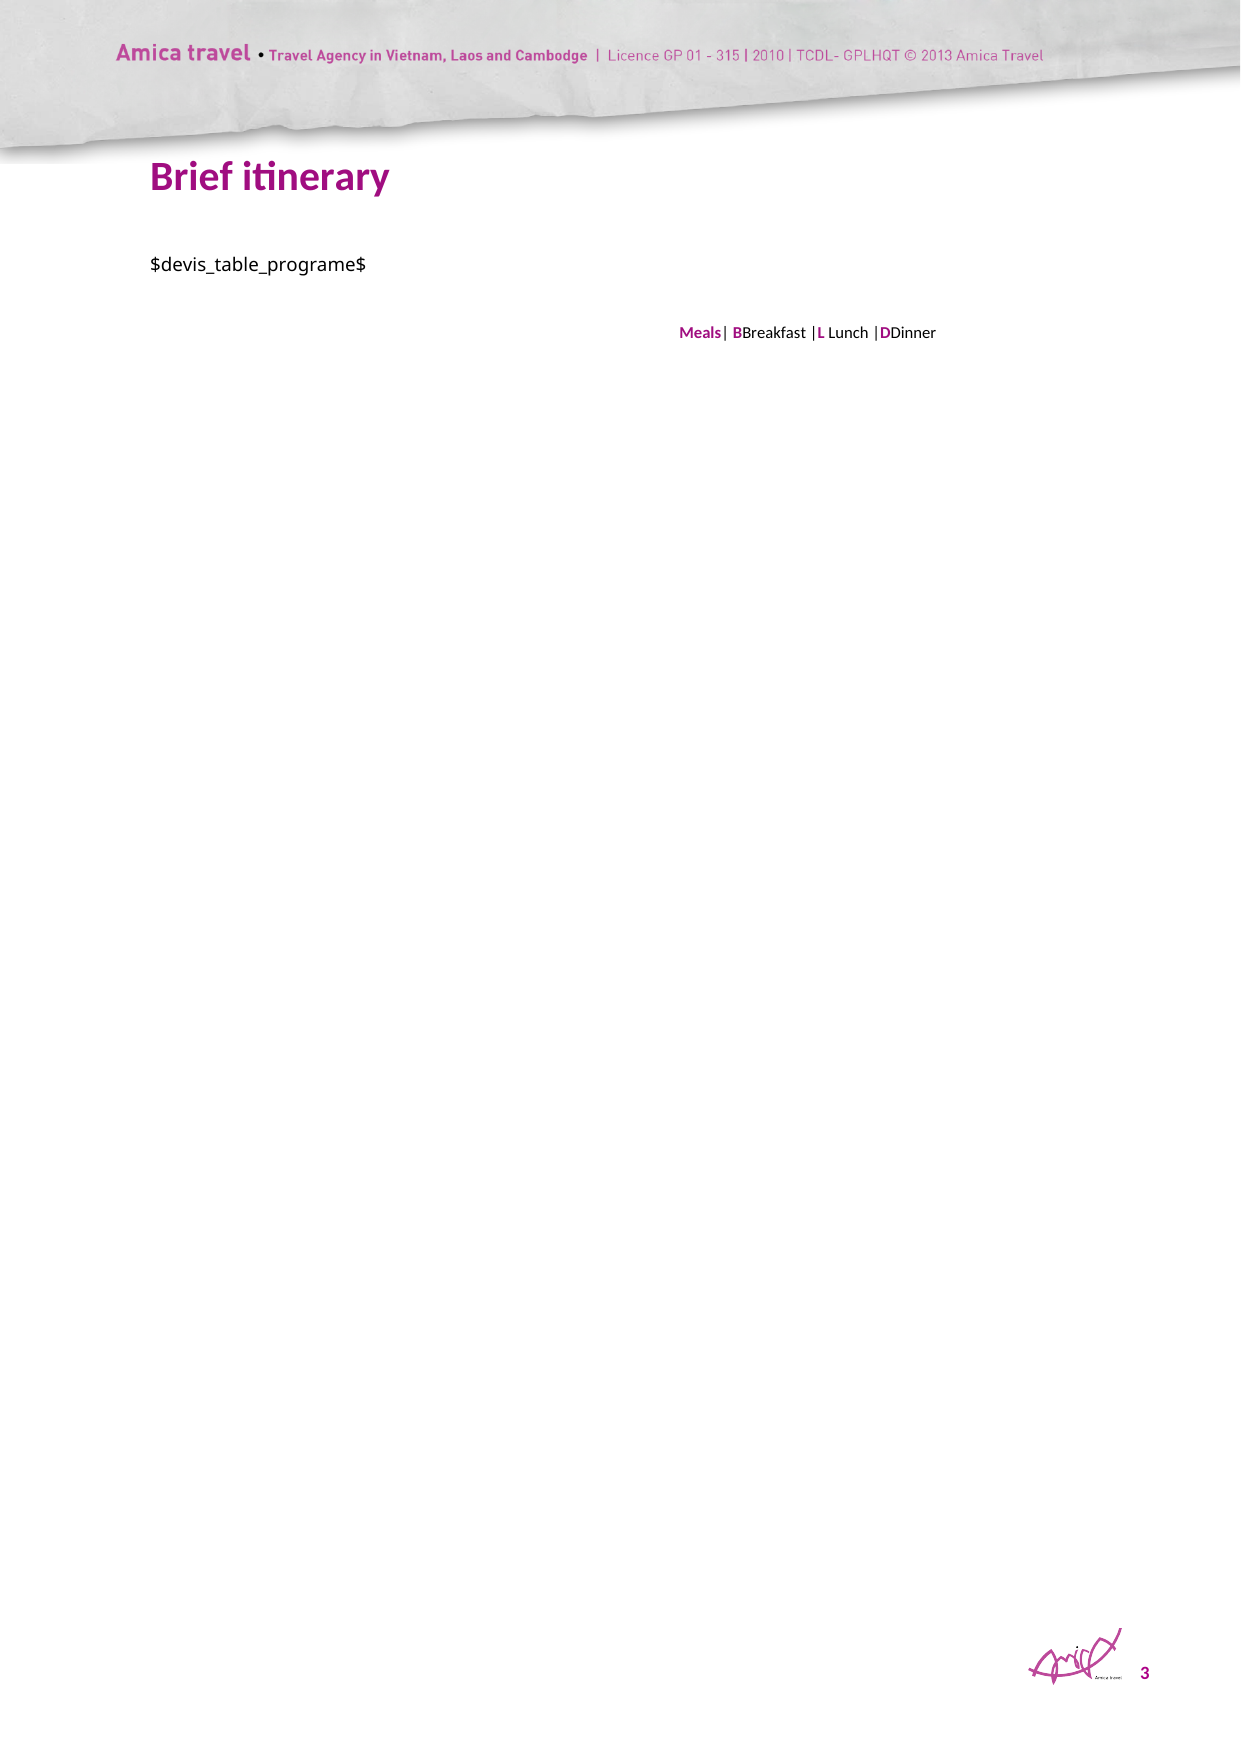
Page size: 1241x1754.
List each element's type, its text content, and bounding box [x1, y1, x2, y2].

picture [0, 0, 1241, 164]
text Meals| BBreakfast |L Lunch |DDinner [525, 327, 1090, 342]
subtitle Brief itinerary [150, 150, 1090, 201]
picture [1028, 1628, 1122, 1685]
text $devis_table_programe$ [150, 251, 1090, 276]
